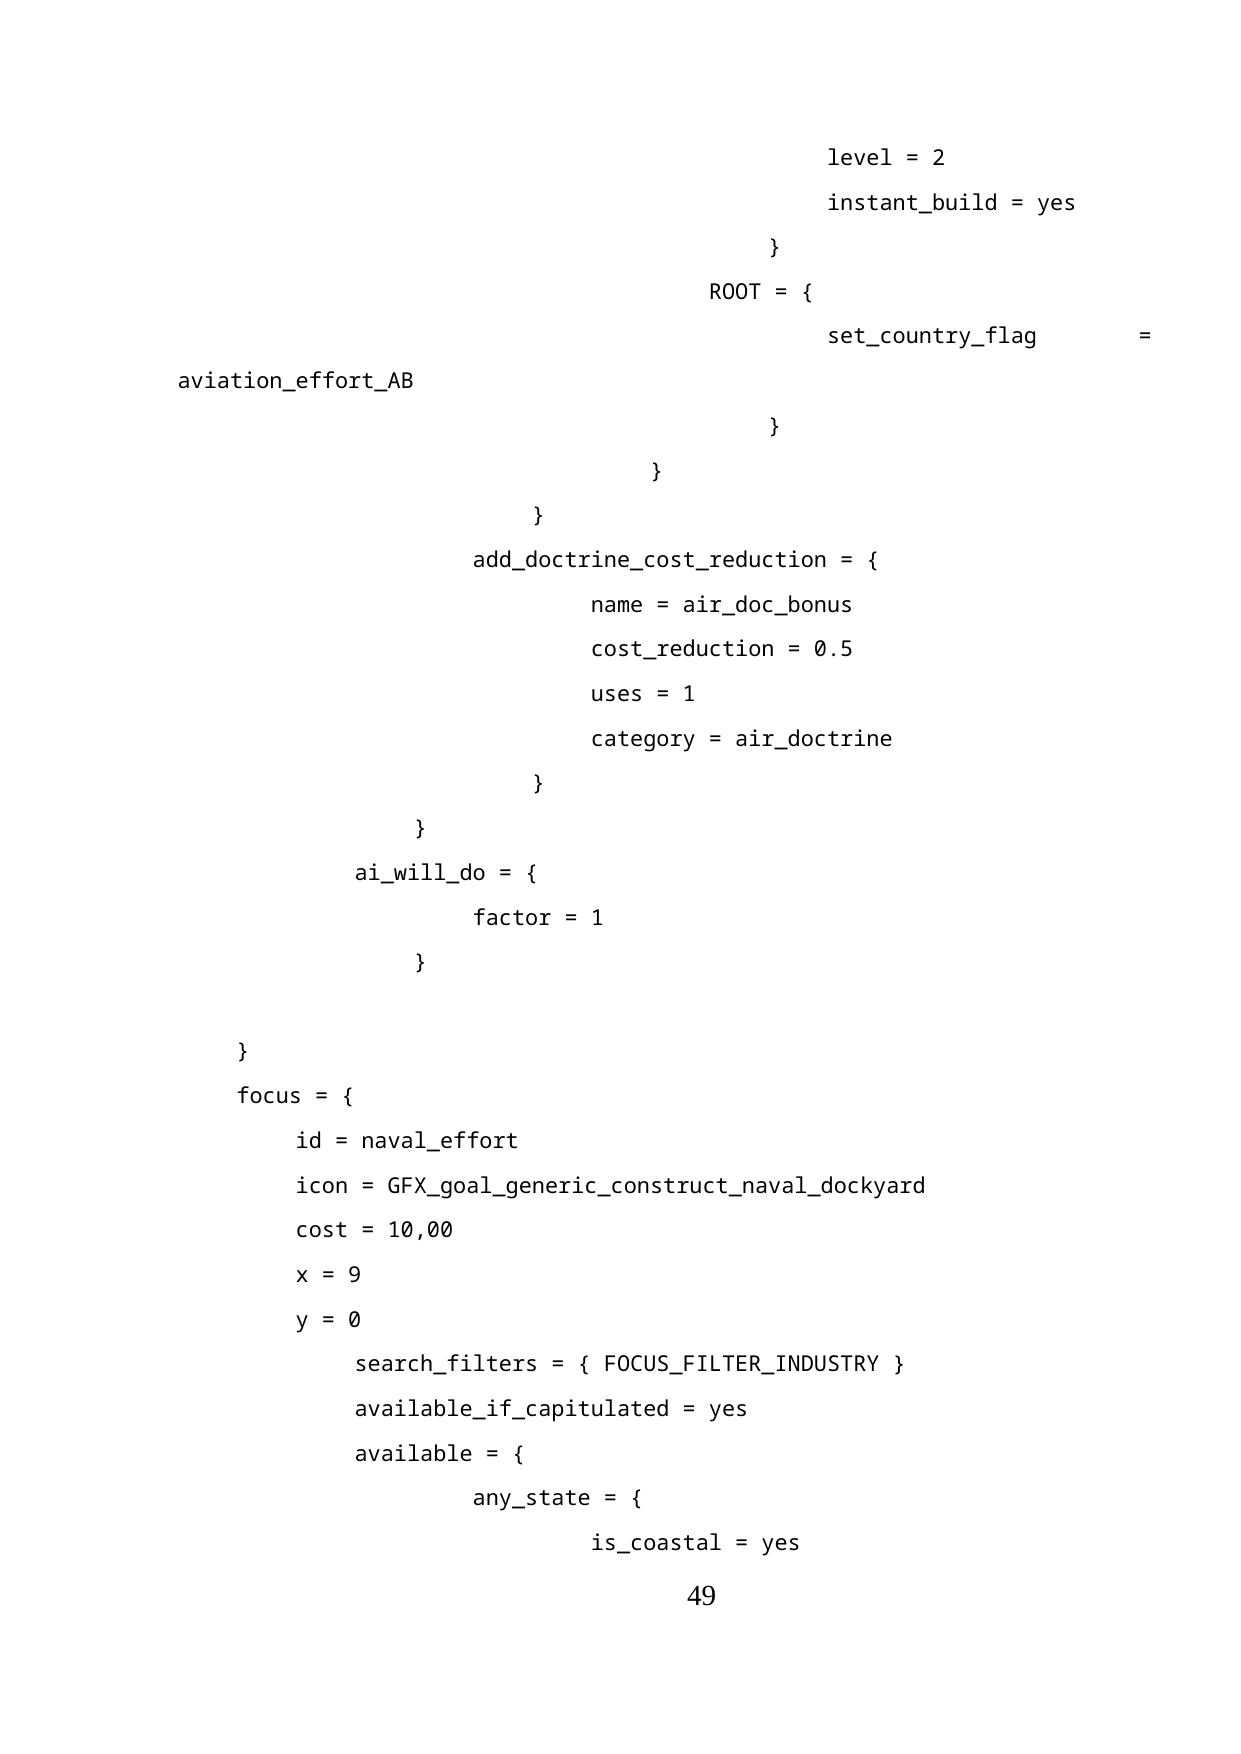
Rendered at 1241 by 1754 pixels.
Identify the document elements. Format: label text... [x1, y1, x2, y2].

text any_state = { [177, 1482, 1152, 1512]
text instant_build = yes [177, 186, 1152, 216]
text cost = 10,00 [177, 1214, 1152, 1244]
text factor = 1 [177, 901, 1152, 931]
text category = air_doctrine [177, 723, 1152, 752]
text uses = 1 [177, 678, 1152, 708]
text ROOT = { [177, 276, 1152, 306]
text y = 0 [177, 1304, 1152, 1333]
text name = air_doc_bonus [177, 589, 1152, 618]
text x = 9 [177, 1259, 1152, 1289]
text add_doctrine_cost_reduction = { [177, 544, 1152, 574]
text level = 2 [177, 142, 1152, 172]
text } [177, 499, 1152, 529]
text ai_will_do = { [177, 857, 1152, 887]
text available_if_capitulated = yes [177, 1393, 1152, 1423]
text } [177, 410, 1152, 440]
text is_coastal = yes [177, 1527, 1152, 1557]
text focus = { [177, 1080, 1152, 1110]
text icon = GFX_goal_generic_construct_naval_dockyard [177, 1169, 1152, 1199]
text id = naval_effort [177, 1125, 1152, 1155]
text } [177, 454, 1152, 484]
text } [177, 812, 1152, 842]
text } [177, 946, 1152, 976]
text cost_reduction = 0.5 [177, 633, 1152, 663]
text } [177, 767, 1152, 797]
text available = { [177, 1438, 1152, 1467]
text search_filters = { FOCUS_FILTER_INDUSTRY } [177, 1348, 1152, 1378]
text set_country_flag = aviation_effort_AB [177, 321, 1152, 395]
text } [177, 231, 1152, 261]
text } [177, 1036, 1152, 1065]
